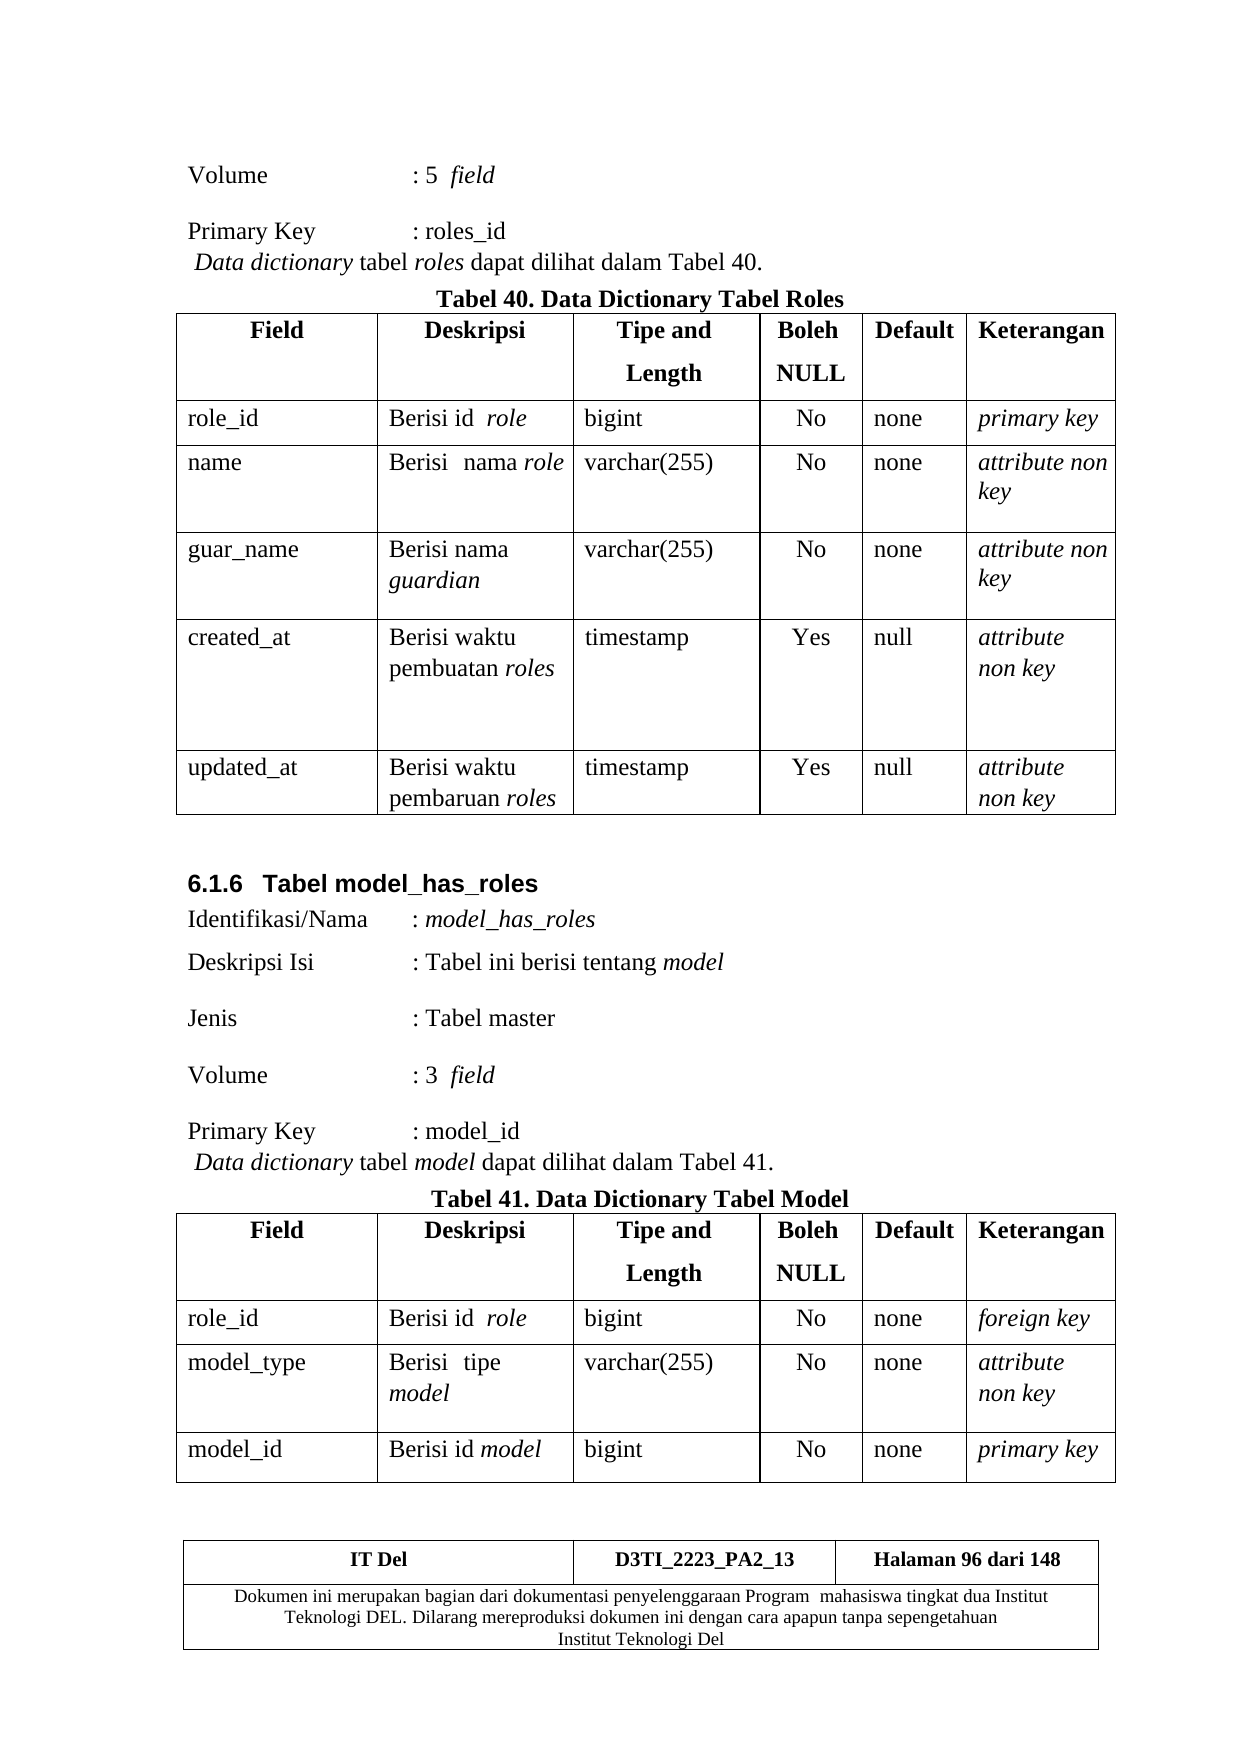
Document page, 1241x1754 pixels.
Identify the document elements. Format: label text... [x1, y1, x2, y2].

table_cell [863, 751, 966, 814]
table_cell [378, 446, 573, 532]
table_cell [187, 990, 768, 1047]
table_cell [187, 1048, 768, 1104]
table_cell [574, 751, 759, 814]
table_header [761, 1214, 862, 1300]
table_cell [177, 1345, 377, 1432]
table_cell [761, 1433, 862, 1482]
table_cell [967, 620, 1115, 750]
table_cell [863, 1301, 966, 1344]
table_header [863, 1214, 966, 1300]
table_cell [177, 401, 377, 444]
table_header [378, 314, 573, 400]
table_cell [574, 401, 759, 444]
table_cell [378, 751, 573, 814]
text Identifikasi/Nama : model_has_roles [187, 904, 1092, 933]
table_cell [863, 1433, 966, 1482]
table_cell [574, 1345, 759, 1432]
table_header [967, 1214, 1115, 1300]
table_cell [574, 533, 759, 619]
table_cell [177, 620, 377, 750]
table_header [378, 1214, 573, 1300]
text Tabel 41. Data Dictionary Tabel Model [187, 1184, 1092, 1213]
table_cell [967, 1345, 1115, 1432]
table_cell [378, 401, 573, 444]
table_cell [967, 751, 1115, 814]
subtitle Tabel model_has_roles [187, 869, 1092, 898]
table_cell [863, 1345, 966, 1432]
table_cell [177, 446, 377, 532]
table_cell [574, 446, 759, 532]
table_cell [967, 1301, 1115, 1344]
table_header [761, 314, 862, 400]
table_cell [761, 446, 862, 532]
text Data dictionary tabel model dapat dilihat dalam Tabel 41. [194, 1147, 1086, 1176]
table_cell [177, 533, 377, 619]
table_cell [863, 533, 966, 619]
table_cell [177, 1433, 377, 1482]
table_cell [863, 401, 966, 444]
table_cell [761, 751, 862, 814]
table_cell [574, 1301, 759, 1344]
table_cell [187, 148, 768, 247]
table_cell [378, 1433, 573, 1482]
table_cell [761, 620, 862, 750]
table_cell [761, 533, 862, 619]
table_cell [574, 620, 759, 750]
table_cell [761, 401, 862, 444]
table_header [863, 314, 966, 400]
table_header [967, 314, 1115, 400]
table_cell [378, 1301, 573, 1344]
text Data dictionary tabel roles dapat dilihat dalam Tabel 40. [194, 247, 1086, 276]
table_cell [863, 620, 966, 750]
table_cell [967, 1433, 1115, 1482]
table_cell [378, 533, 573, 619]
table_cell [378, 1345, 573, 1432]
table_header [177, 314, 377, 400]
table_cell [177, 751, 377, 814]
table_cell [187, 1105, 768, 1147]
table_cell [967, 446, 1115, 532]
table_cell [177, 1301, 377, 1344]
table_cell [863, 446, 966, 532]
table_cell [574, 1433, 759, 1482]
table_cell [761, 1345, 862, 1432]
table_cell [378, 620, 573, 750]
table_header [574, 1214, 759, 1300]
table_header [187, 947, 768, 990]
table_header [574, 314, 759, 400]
text Tabel 40. Data Dictionary Tabel Roles [187, 284, 1092, 313]
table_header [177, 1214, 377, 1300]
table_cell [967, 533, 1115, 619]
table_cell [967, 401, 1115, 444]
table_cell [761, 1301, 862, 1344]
